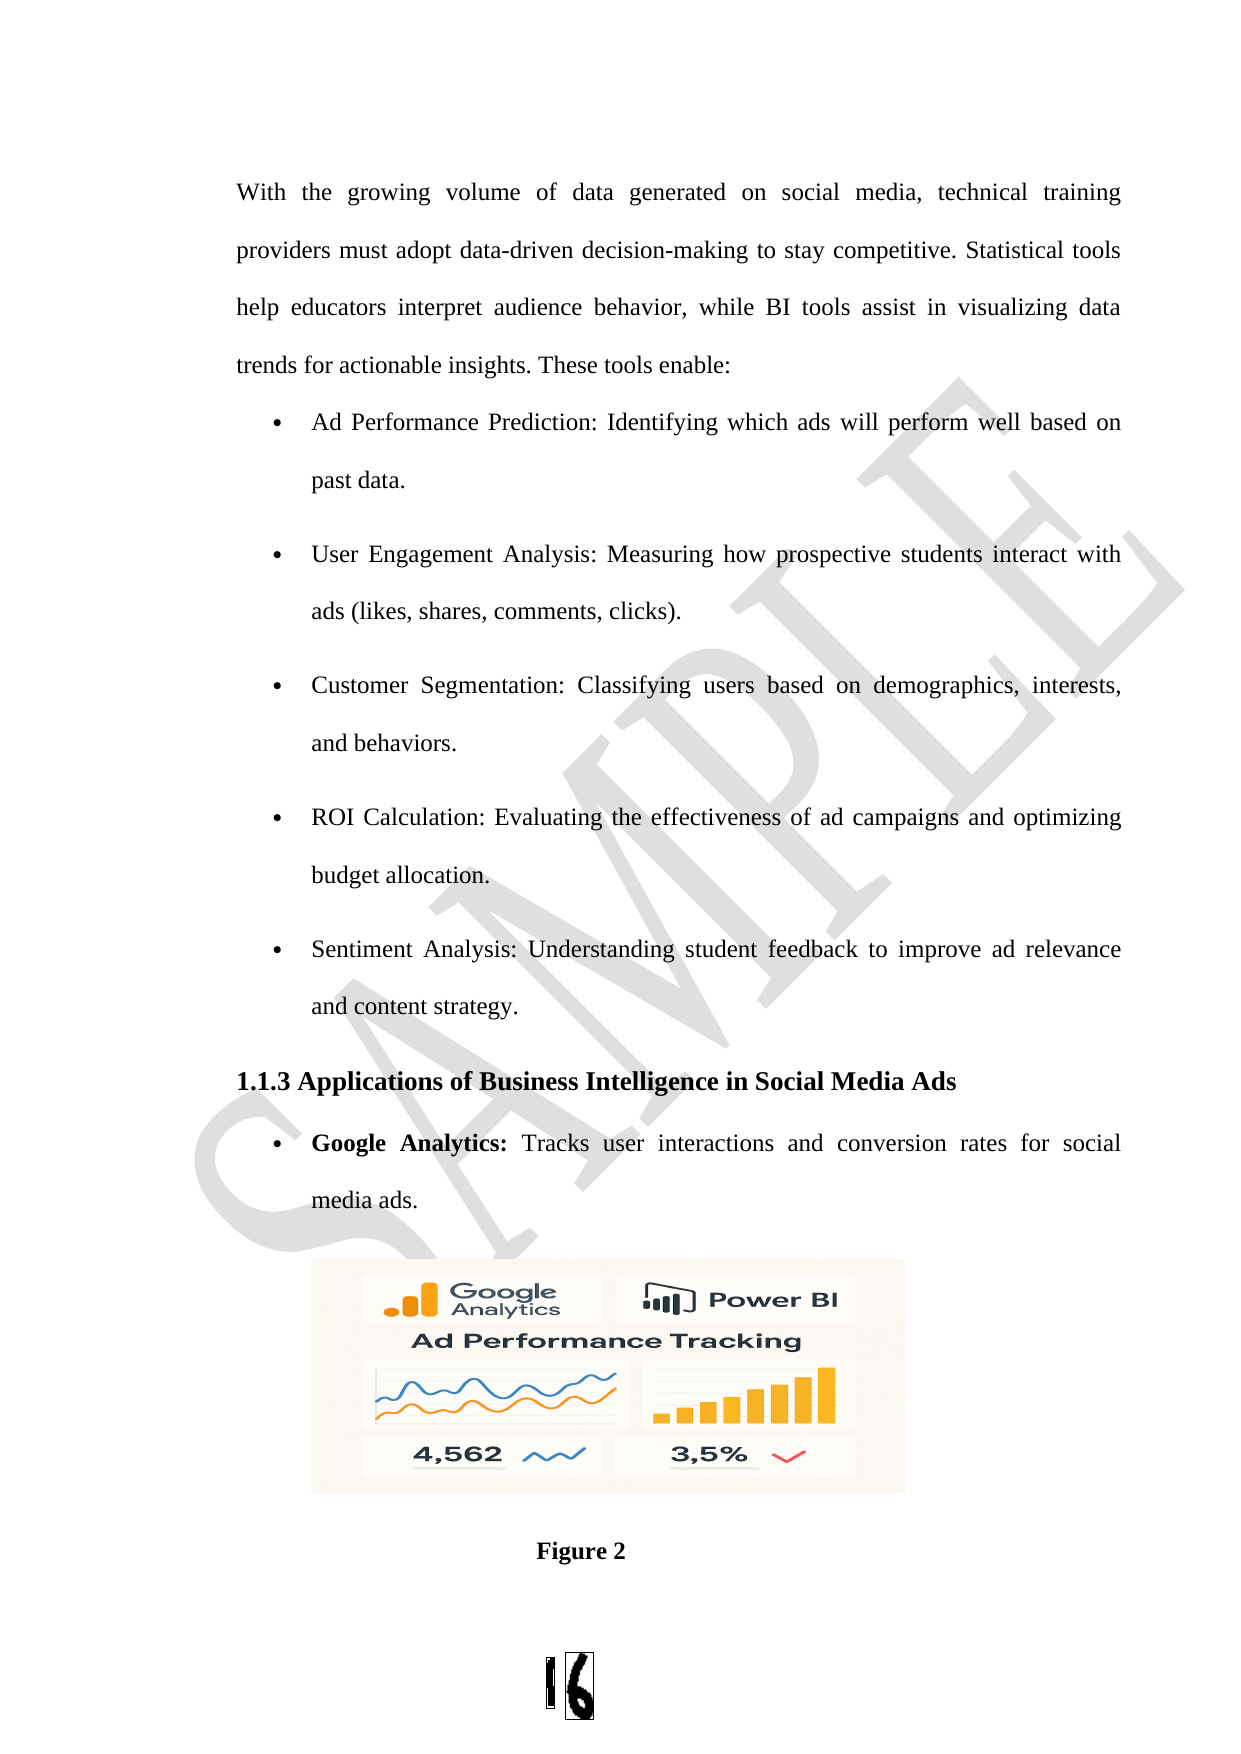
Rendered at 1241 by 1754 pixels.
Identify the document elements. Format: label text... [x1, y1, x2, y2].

text With the growing volume of data generated on social media, technical training providers must adopt data-driven decision-making to stay competitive. Statistical tools help educators interpret audience behavior, while BI tools assist in visualizing data trends for actionable insights. These tools enable: [236, 177, 1122, 378]
picture [566, 1653, 593, 1719]
list Google Analytics: Tracks user interactions and conversion rates for social media ads. [274, 1128, 1122, 1214]
text 1.1.3 Applications of Business Intelligence in Social Media Ads [236, 1066, 1122, 1097]
list User Engagement Analysis: Measuring how prospective students interact with ads (likes, shares, comments, clicks). [274, 539, 1122, 625]
picture [311, 1259, 905, 1493]
text Figure 2 [536, 1536, 1122, 1565]
list Ad Performance Prediction: Identifying which ads will perform well based on past data. [274, 407, 1122, 493]
picture [547, 1658, 554, 1708]
list Customer Segmentation: Classifying users based on demographics, interests, and behaviors. [274, 671, 1122, 757]
list Sentiment Analysis: Understanding student feedback to improve ad relevance and content strategy. [274, 934, 1122, 1020]
list ROI Calculation: Evaluating the effectiveness of ad campaigns and optimizing budget allocation. [274, 802, 1122, 888]
